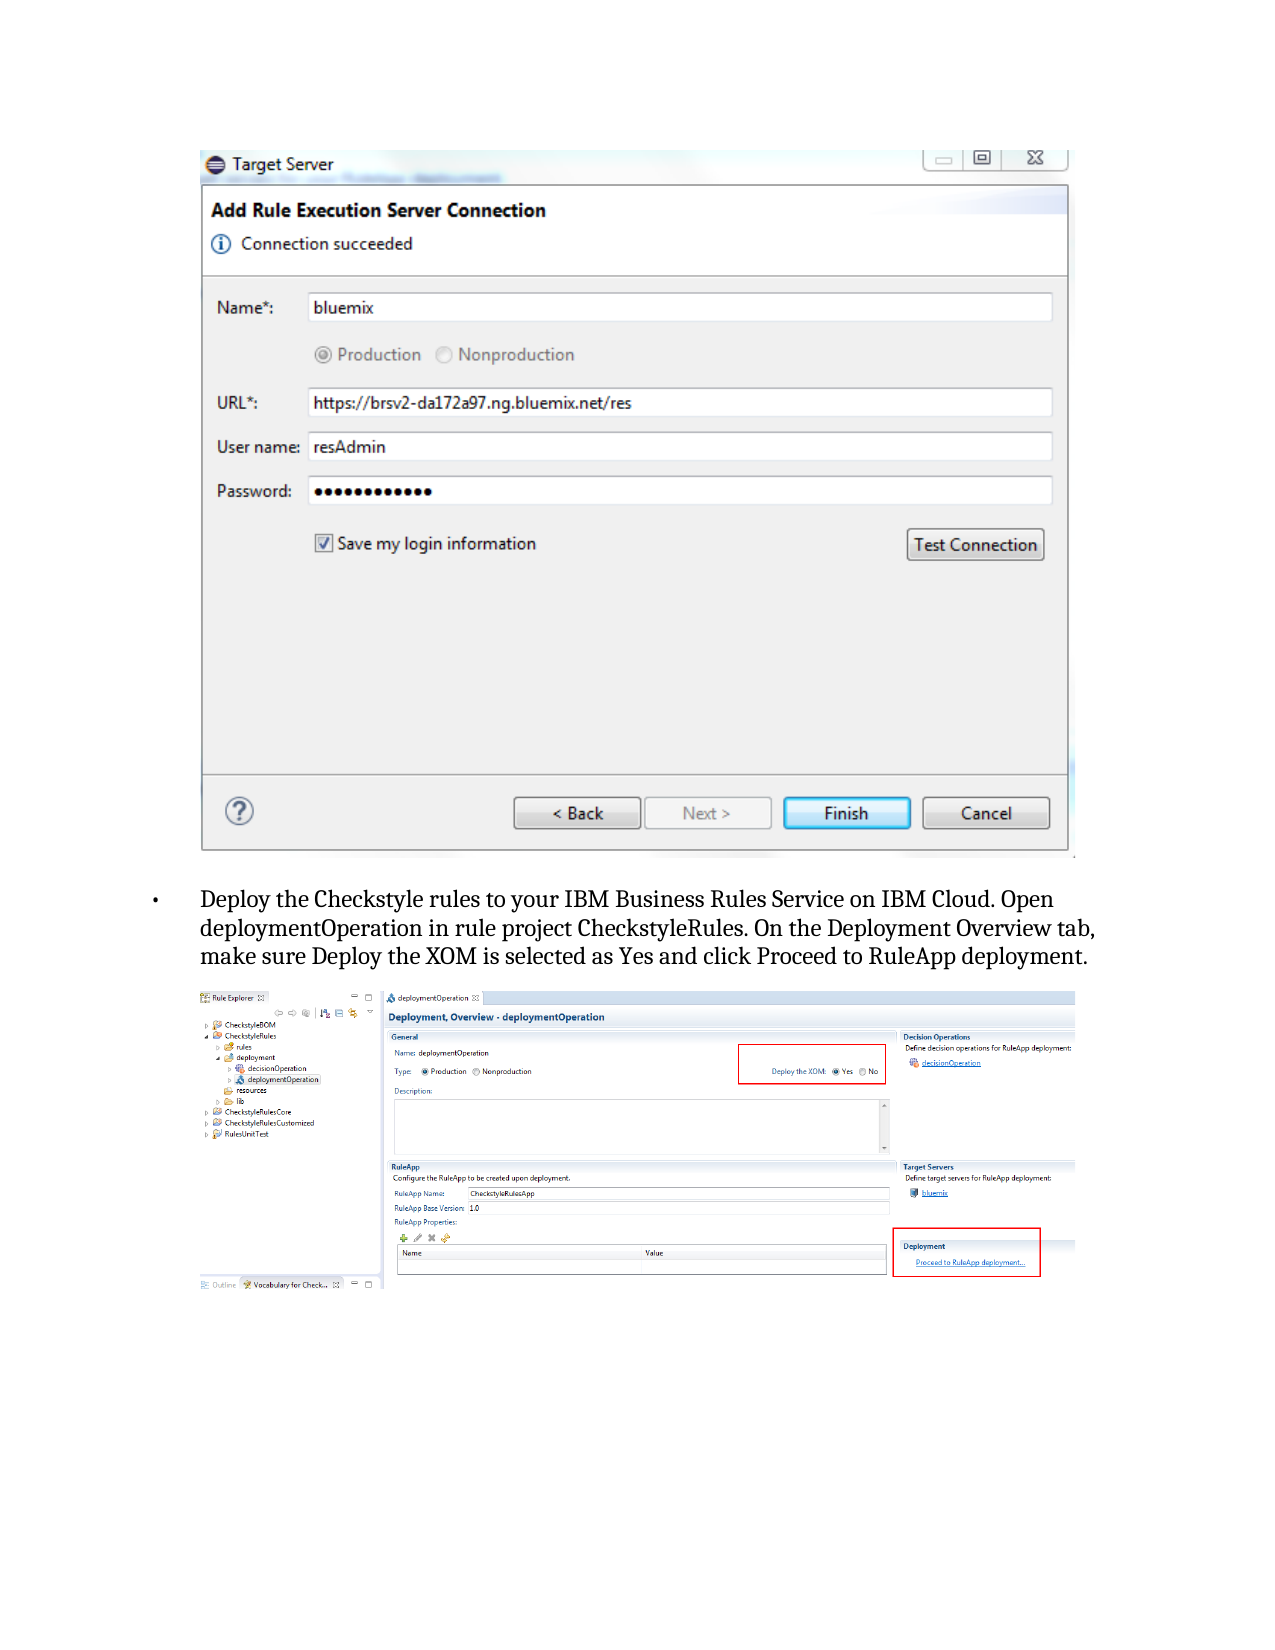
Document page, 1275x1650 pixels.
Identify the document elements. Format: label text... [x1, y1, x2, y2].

picture [200, 150, 1075, 858]
picture [200, 991, 1075, 1289]
list Deploy the Checkstyle rules to your IBM Business Rules Service on IBM Cloud. Open deploymentOperation in rule project CheckstyleRules. On the Deployment Overview tab, make sure Deploy the XOM is selected as Yes and click Proceed to RuleApp deployment. [150, 885, 1125, 971]
